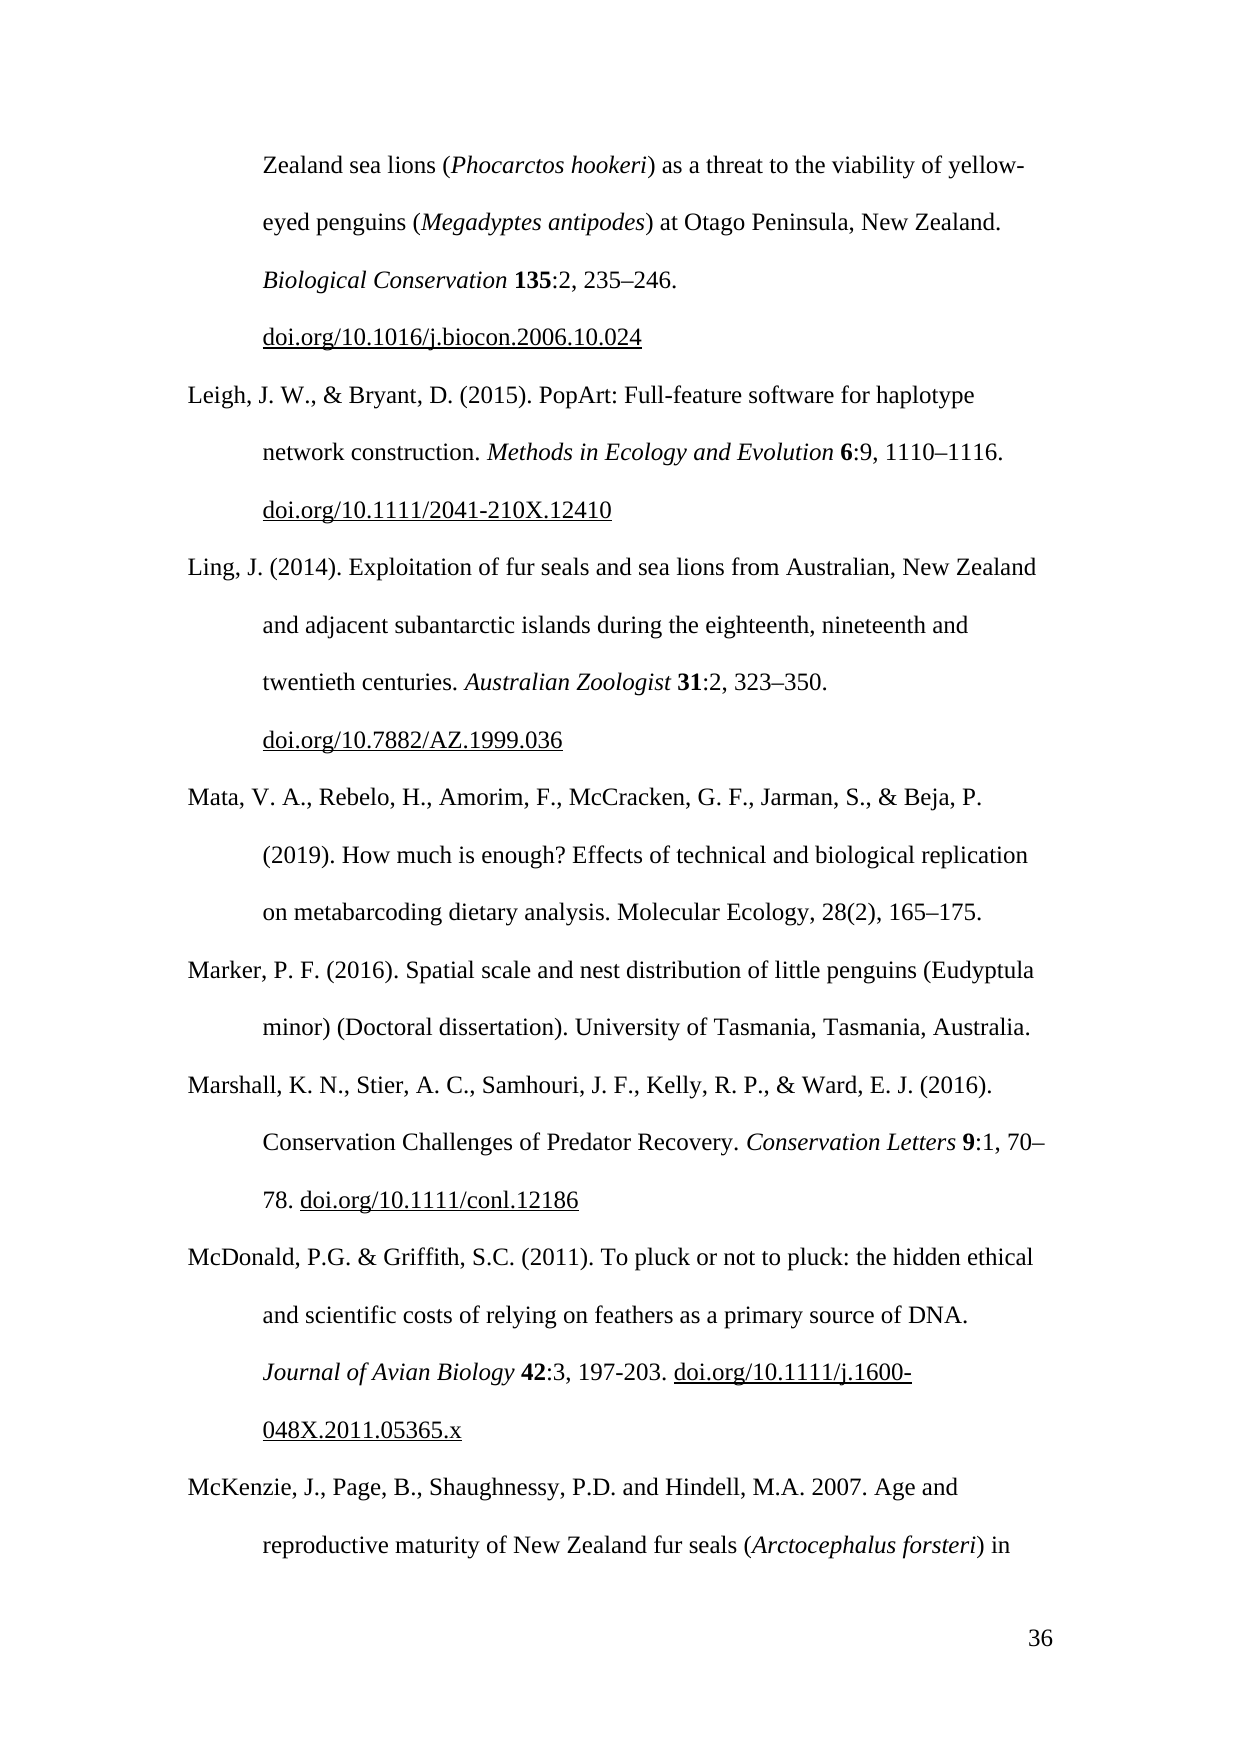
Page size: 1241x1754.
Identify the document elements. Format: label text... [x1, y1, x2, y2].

text Marker, P. F. (2016). Spatial scale and nest distribution of little penguins (Eudyptula minor) (Doctoral dissertation). University of Tasmania, Tasmania, Australia. [187, 955, 1053, 1041]
text Marshall, K. N., Stier, A. C., Samhouri, J. F., Kelly, R. P., & Ward, E. J. (2016). Conservation Challenges of Predator Recovery. Conservation Letters 9:1, 70–78. doi.org/10.1111/conl.12186 [187, 1070, 1053, 1214]
text Leigh, J. W., & Bryant, D. (2015). PopArt: Full-feature software for haplotype network construction. Methods in Ecology and Evolution 6:9, 1110–1116. doi.org/10.1111/2041-210X.12410 [187, 380, 1053, 524]
text Ling, J. (2014). Exploitation of fur seals and sea lions from Australian, New Zealand and adjacent subantarctic islands during the eighteenth, nineteenth and twentieth centuries. Australian Zoologist 31:2, 323–350. doi.org/10.7882/AZ.1999.036 [187, 552, 1053, 754]
text Mata, V. A., Rebelo, H., Amorim, F., McCracken, G. F., Jarman, S., & Beja, P. (2019). How much is enough? Effects of technical and biological replication on metabarcoding dietary analysis. Molecular Ecology, 28(2), 165–175. [187, 782, 1053, 926]
text McDonald, P.G. & Griffith, S.C. (2011). To pluck or not to pluck: the hidden ethical and scientific costs of relying on feathers as a primary source of DNA. Journal of Avian Biology 42:3, 197-203. doi.org/10.1111/j.1600-048X.2011.05365.x [187, 1242, 1053, 1444]
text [187, 150, 1053, 351]
